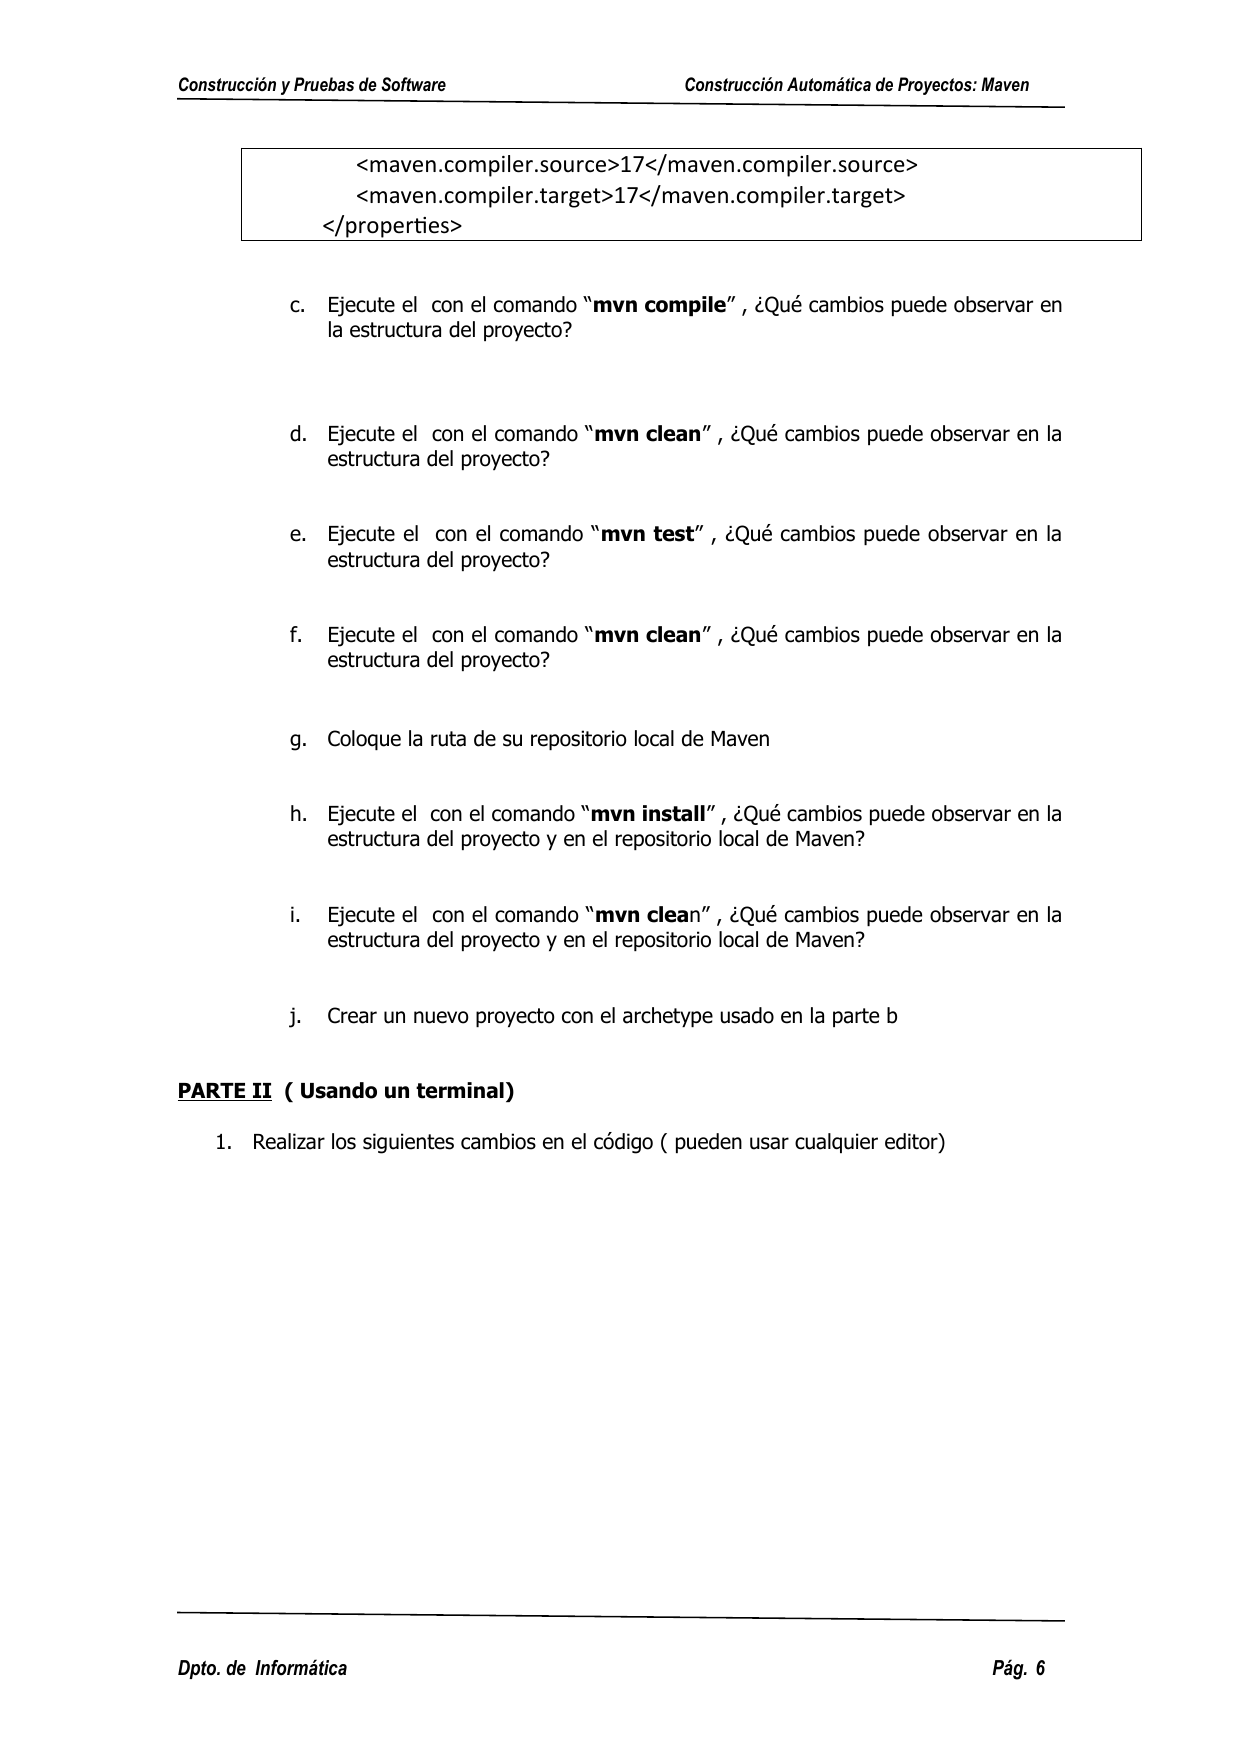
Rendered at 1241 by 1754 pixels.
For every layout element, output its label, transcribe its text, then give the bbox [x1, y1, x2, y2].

list Ejecute el con el comando “mvn install” , ¿Qué cambios puede observar en la estructura del proyecto y en el repositorio local de Maven? [290, 801, 1063, 851]
list Realizar los siguientes cambios en el código ( pueden usar cualquier editor) [215, 1128, 1063, 1154]
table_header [242, 149, 1141, 240]
list Ejecute el con el comando “mvn clean” , ¿Qué cambios puede observar en la estructura del proyecto y en el repositorio local de Maven? [290, 902, 1063, 952]
list Ejecute el con el comando “mvn test” , ¿Qué cambios puede observar en la estructura del proyecto? [290, 521, 1063, 571]
list Ejecute el con el comando “mvn compile” , ¿Qué cambios puede observar en la estructura del proyecto? [290, 292, 1063, 342]
text PARTE II ( Usando un terminal) [177, 1078, 1063, 1103]
list Crear un nuevo proyecto con el archetype usado en la parte b [290, 1002, 1063, 1028]
list Ejecute el con el comando “mvn clean” , ¿Qué cambios puede observar en la estructura del proyecto? [290, 622, 1063, 672]
list Ejecute el con el comando “mvn clean” , ¿Qué cambios puede observar en la estructura del proyecto? [290, 420, 1063, 471]
list Coloque la ruta de su repositorio local de Maven [290, 725, 1063, 750]
